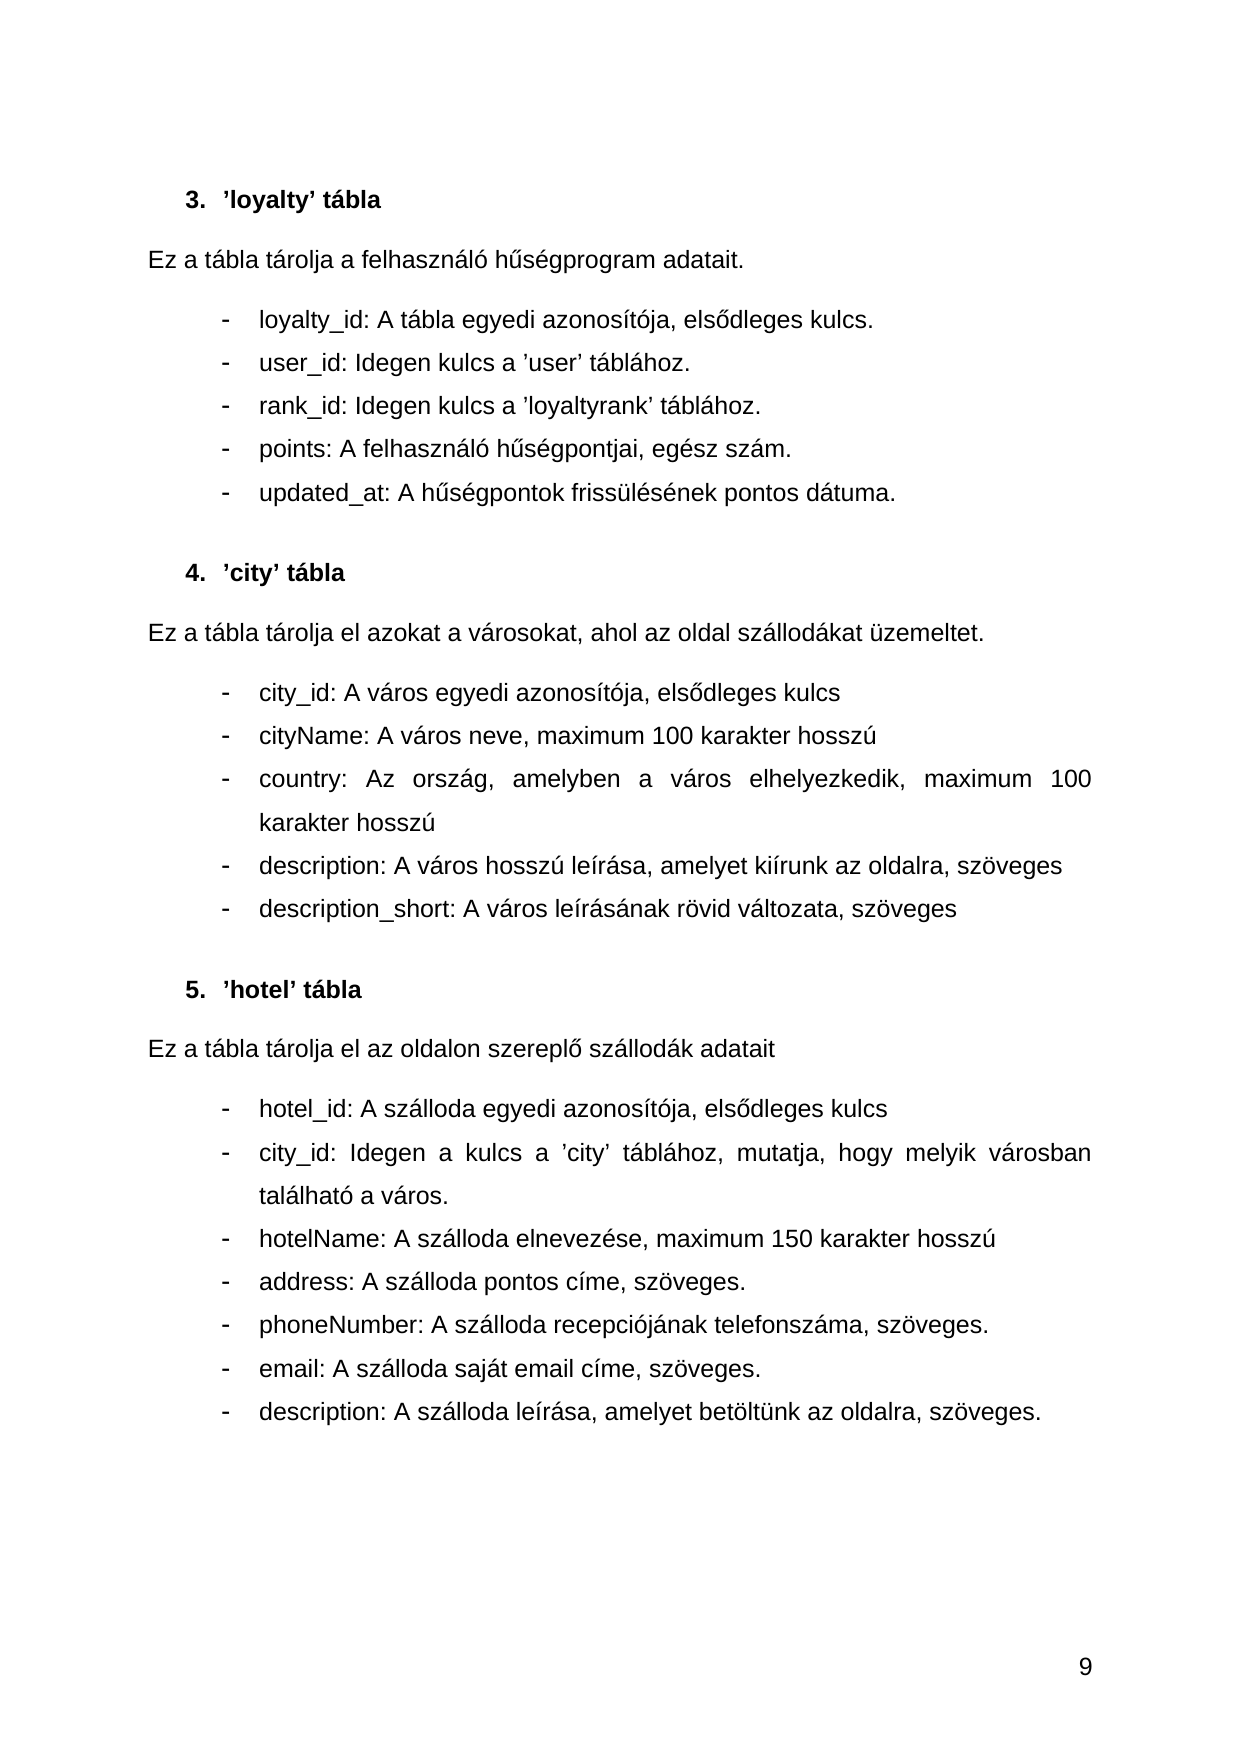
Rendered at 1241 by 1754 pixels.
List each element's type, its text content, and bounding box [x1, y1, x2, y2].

list email: A szálloda saját email címe, szöveges. [221, 1353, 1093, 1382]
text ’hotel’ tábla [185, 975, 1093, 1003]
list city_id: A város egyedi azonosítója, elsődleges kulcs [221, 678, 1093, 707]
list country: Az ország, amelyben a város elhelyezkedik, maximum 100 karakter hosszú [221, 764, 1093, 836]
list loyalty_id: A tábla egyedi azonosítója, elsődleges kulcs. [221, 305, 1093, 333]
text Ez a tábla tárolja el azokat a városokat, ahol az oldal szállodákat üzemeltet. [148, 618, 1093, 647]
list description: A szálloda leírása, amelyet betöltünk az oldalra, szöveges. [221, 1397, 1093, 1426]
list updated_at: A hűségpontok frissülésének pontos dátuma. [221, 478, 1093, 506]
list hotel_id: A szálloda egyedi azonosítója, elsődleges kulcs [221, 1094, 1093, 1123]
text ’city’ tábla [185, 558, 1093, 587]
list description_short: A város leírásának rövid változata, szöveges [221, 894, 1093, 923]
list city_id: Idegen a kulcs a ’city’ táblához, mutatja, hogy melyik városban található a város. [221, 1137, 1093, 1209]
list phoneNumber: A szálloda recepciójának telefonszáma, szöveges. [221, 1310, 1093, 1339]
list points: A felhasználó hűségpontjai, egész szám. [221, 434, 1093, 463]
list cityName: A város neve, maximum 100 karakter hosszú [221, 721, 1093, 750]
list user_id: Idegen kulcs a ’user’ táblához. [221, 348, 1093, 377]
text Ez a tábla tárolja el az oldalon szereplő szállodák adatait [148, 1034, 1093, 1063]
text ’loyalty’ tábla [185, 185, 1093, 214]
list rank_id: Idegen kulcs a ’loyaltyrank’ táblához. [221, 391, 1093, 420]
text Ez a tábla tárolja a felhasználó hűségprogram adatait. [148, 245, 1093, 274]
list address: A szálloda pontos címe, szöveges. [221, 1267, 1093, 1296]
list hotelName: A szálloda elnevezése, maximum 150 karakter hosszú [221, 1224, 1093, 1253]
list description: A város hosszú leírása, amelyet kiírunk az oldalra, szöveges [221, 851, 1093, 879]
